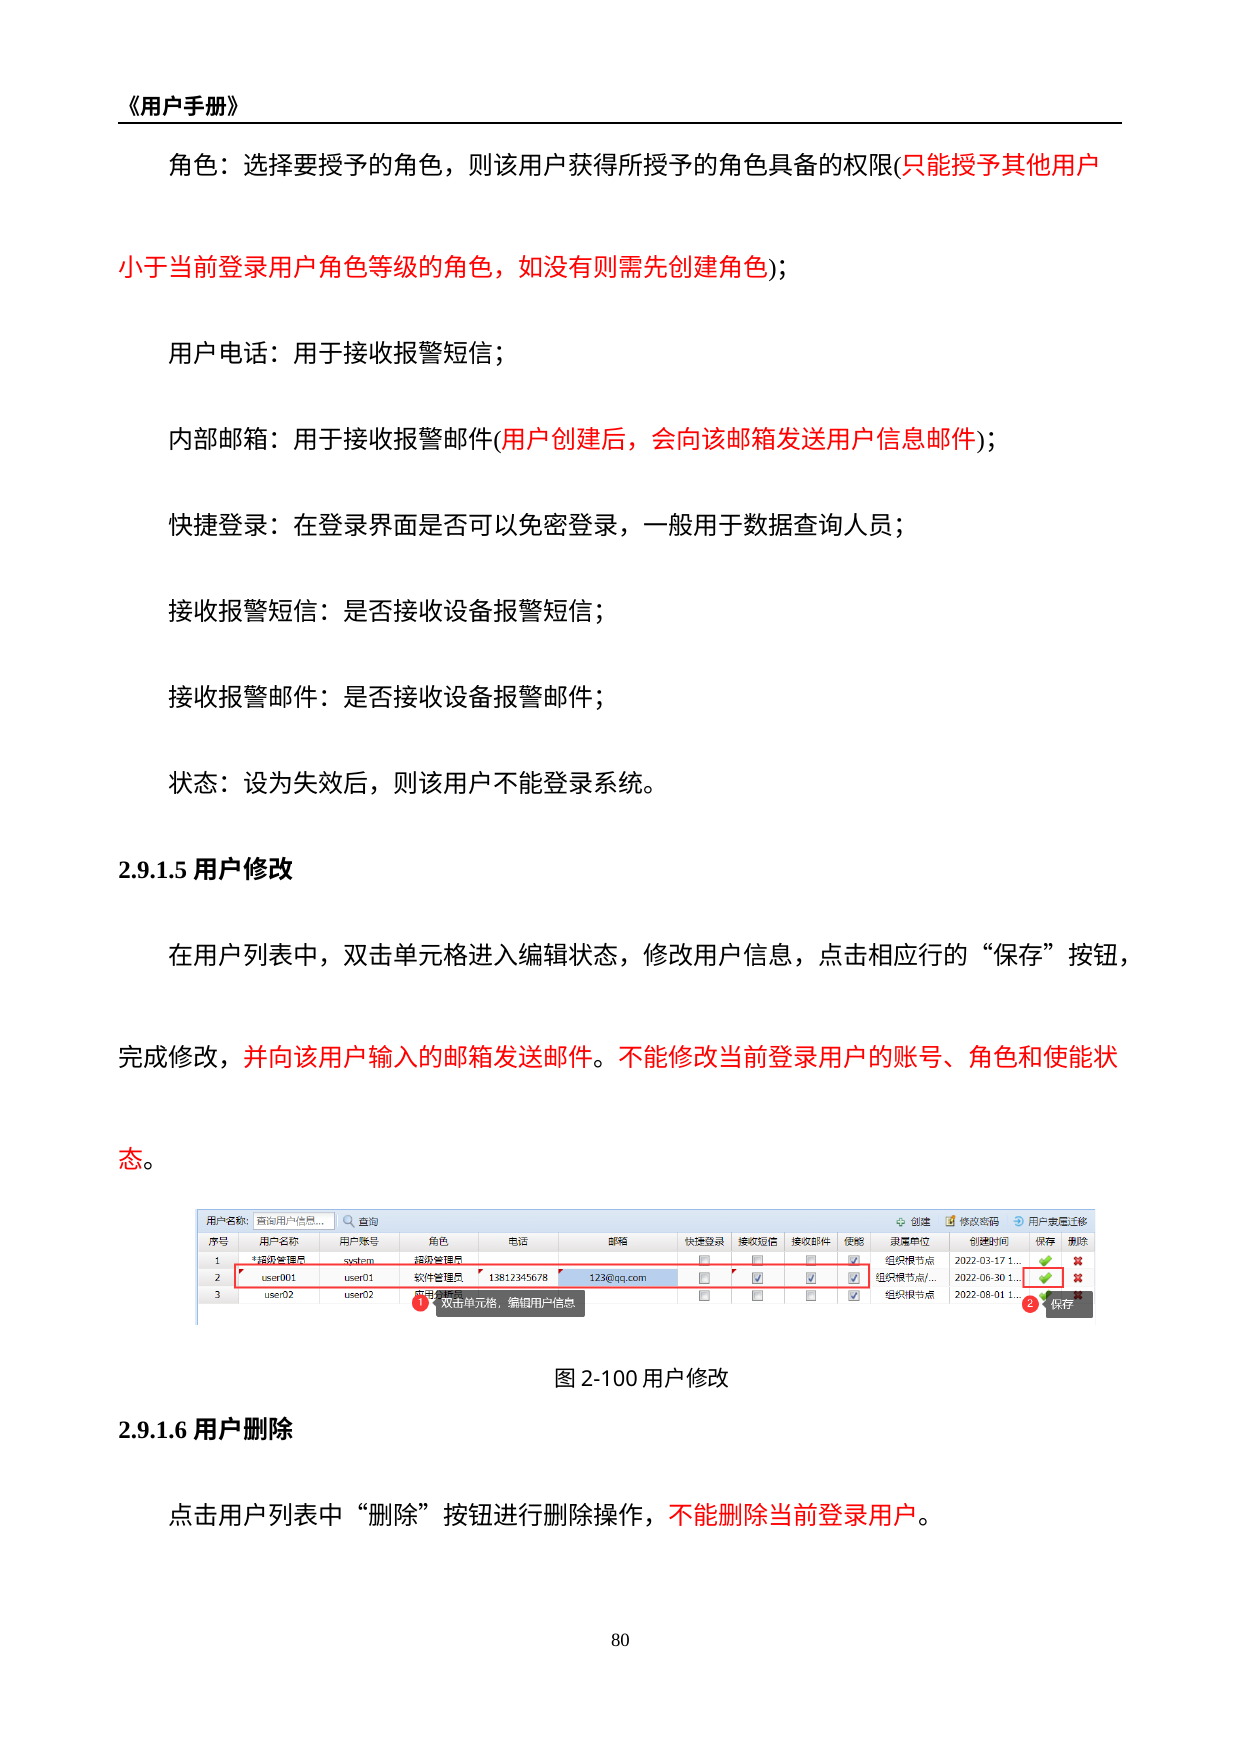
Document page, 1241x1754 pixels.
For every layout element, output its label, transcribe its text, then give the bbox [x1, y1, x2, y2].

text 点击用户列表中“删除”按钮进行删除操作，不能删除当前登录用户。 [118, 1479, 1122, 1547]
text 快捷登录：在登录界面是否可以免密登录，一般用于数据查询人员； [118, 489, 1122, 557]
subtitle 2.9.1.6 用户删除 [118, 1393, 1122, 1461]
picture [195, 1209, 1096, 1325]
text 状态：设为失效后，则该用户不能登录系统。 [118, 747, 1122, 815]
text 接收报警邮件：是否接收设备报警邮件； [118, 661, 1122, 729]
text 图2-100用户修改 [118, 1359, 1122, 1393]
text 接收报警短信：是否接收设备报警短信； [118, 575, 1122, 643]
subtitle 2.9.1.5 用户修改 [118, 833, 1122, 901]
text 用户电话：用于接收报警短信； [118, 317, 1122, 385]
text 内部邮箱：用于接收报警邮件(用户创建后，会向该邮箱发送用户信息邮件)； [118, 403, 1122, 471]
text 在用户列表中，双击单元格进入编辑状态，修改用户信息，点击相应行的“保存”按钮，完成修改，并向该用户输入的邮箱发送邮件。不能修改当前登录用户的账号、角色和使能状态。 [118, 919, 1122, 1191]
text 角色：选择要授予的角色，则该用户获得所授予的角色具备的权限(只能授予其他用户小于当前登录用户角色等级的角色，如没有则需先创建角色)； [118, 129, 1122, 299]
